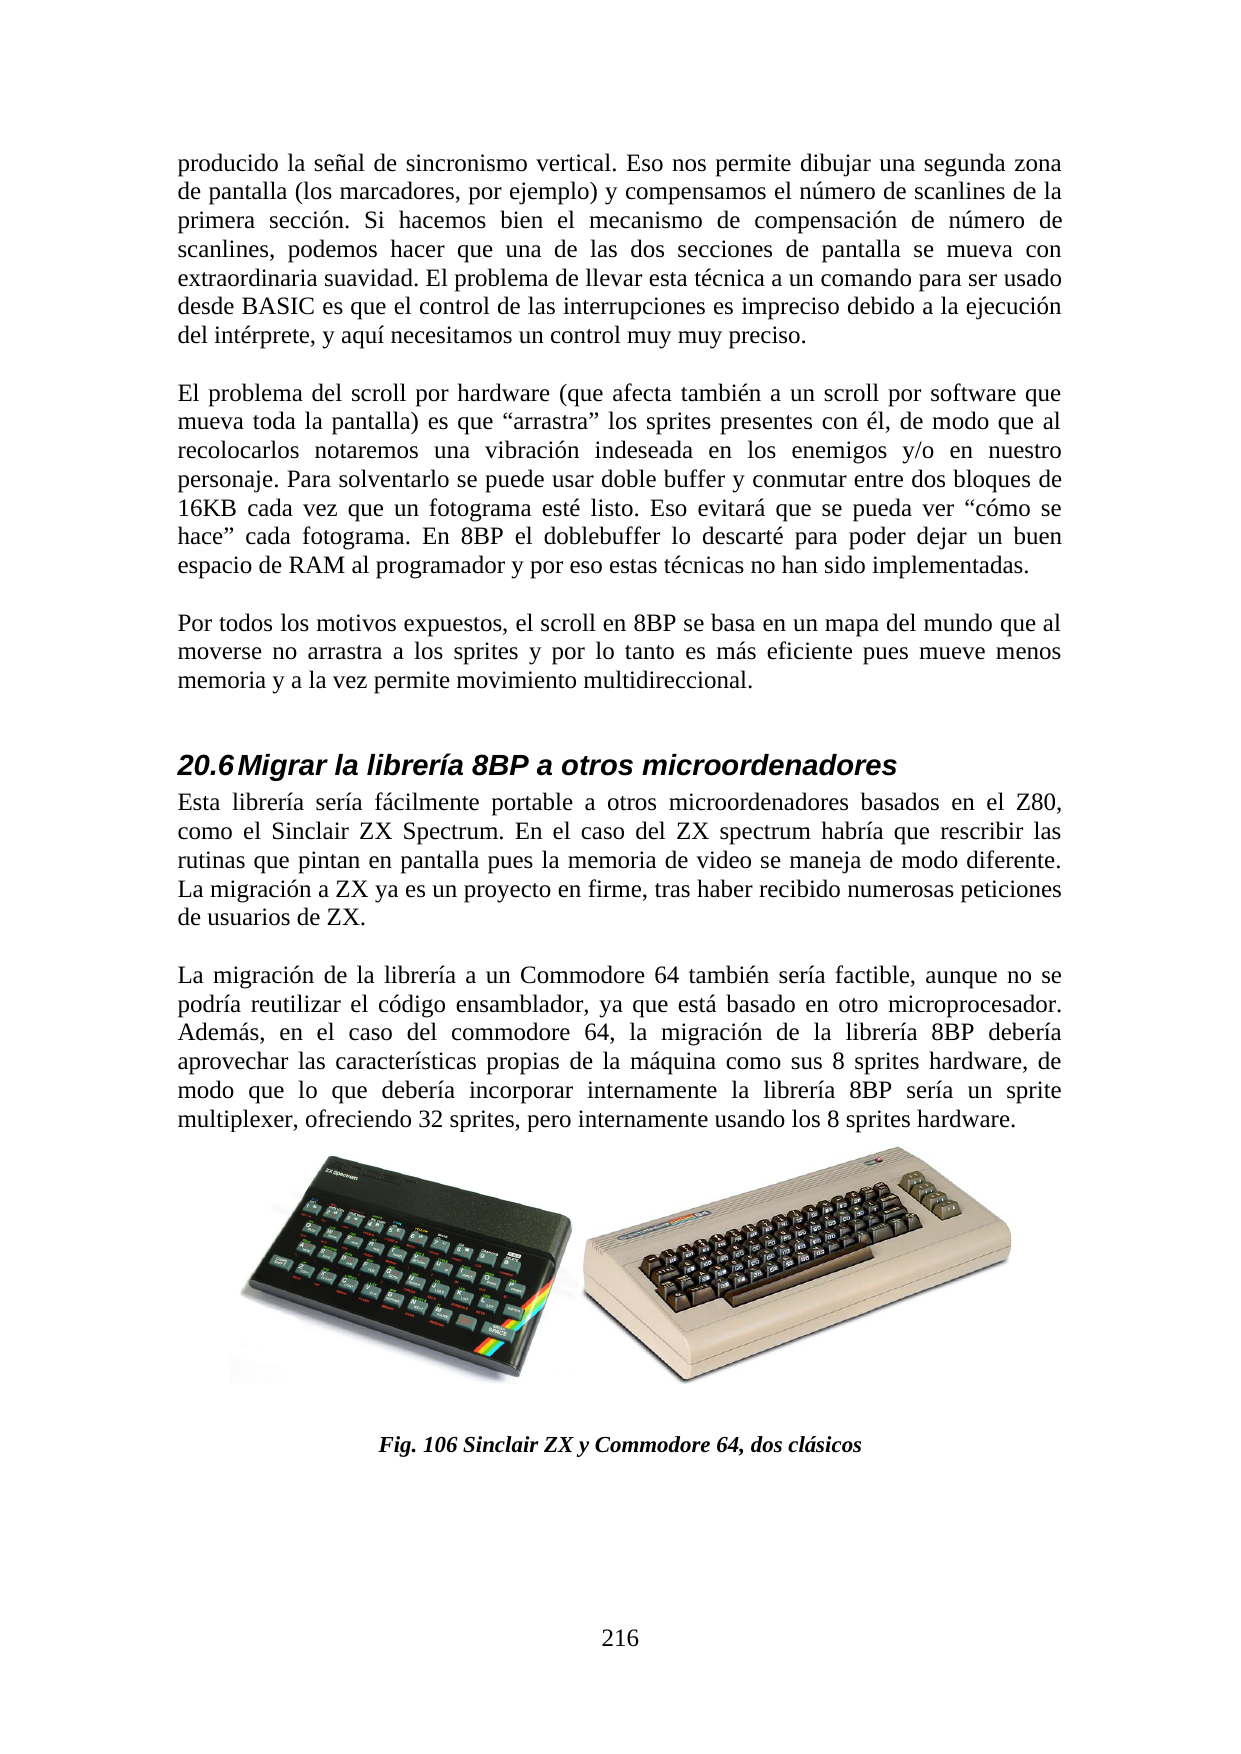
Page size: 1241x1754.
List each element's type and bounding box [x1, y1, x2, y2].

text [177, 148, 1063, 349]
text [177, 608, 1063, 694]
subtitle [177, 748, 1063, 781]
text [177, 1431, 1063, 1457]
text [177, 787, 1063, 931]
picture [228, 1132, 1012, 1384]
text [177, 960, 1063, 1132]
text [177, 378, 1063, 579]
